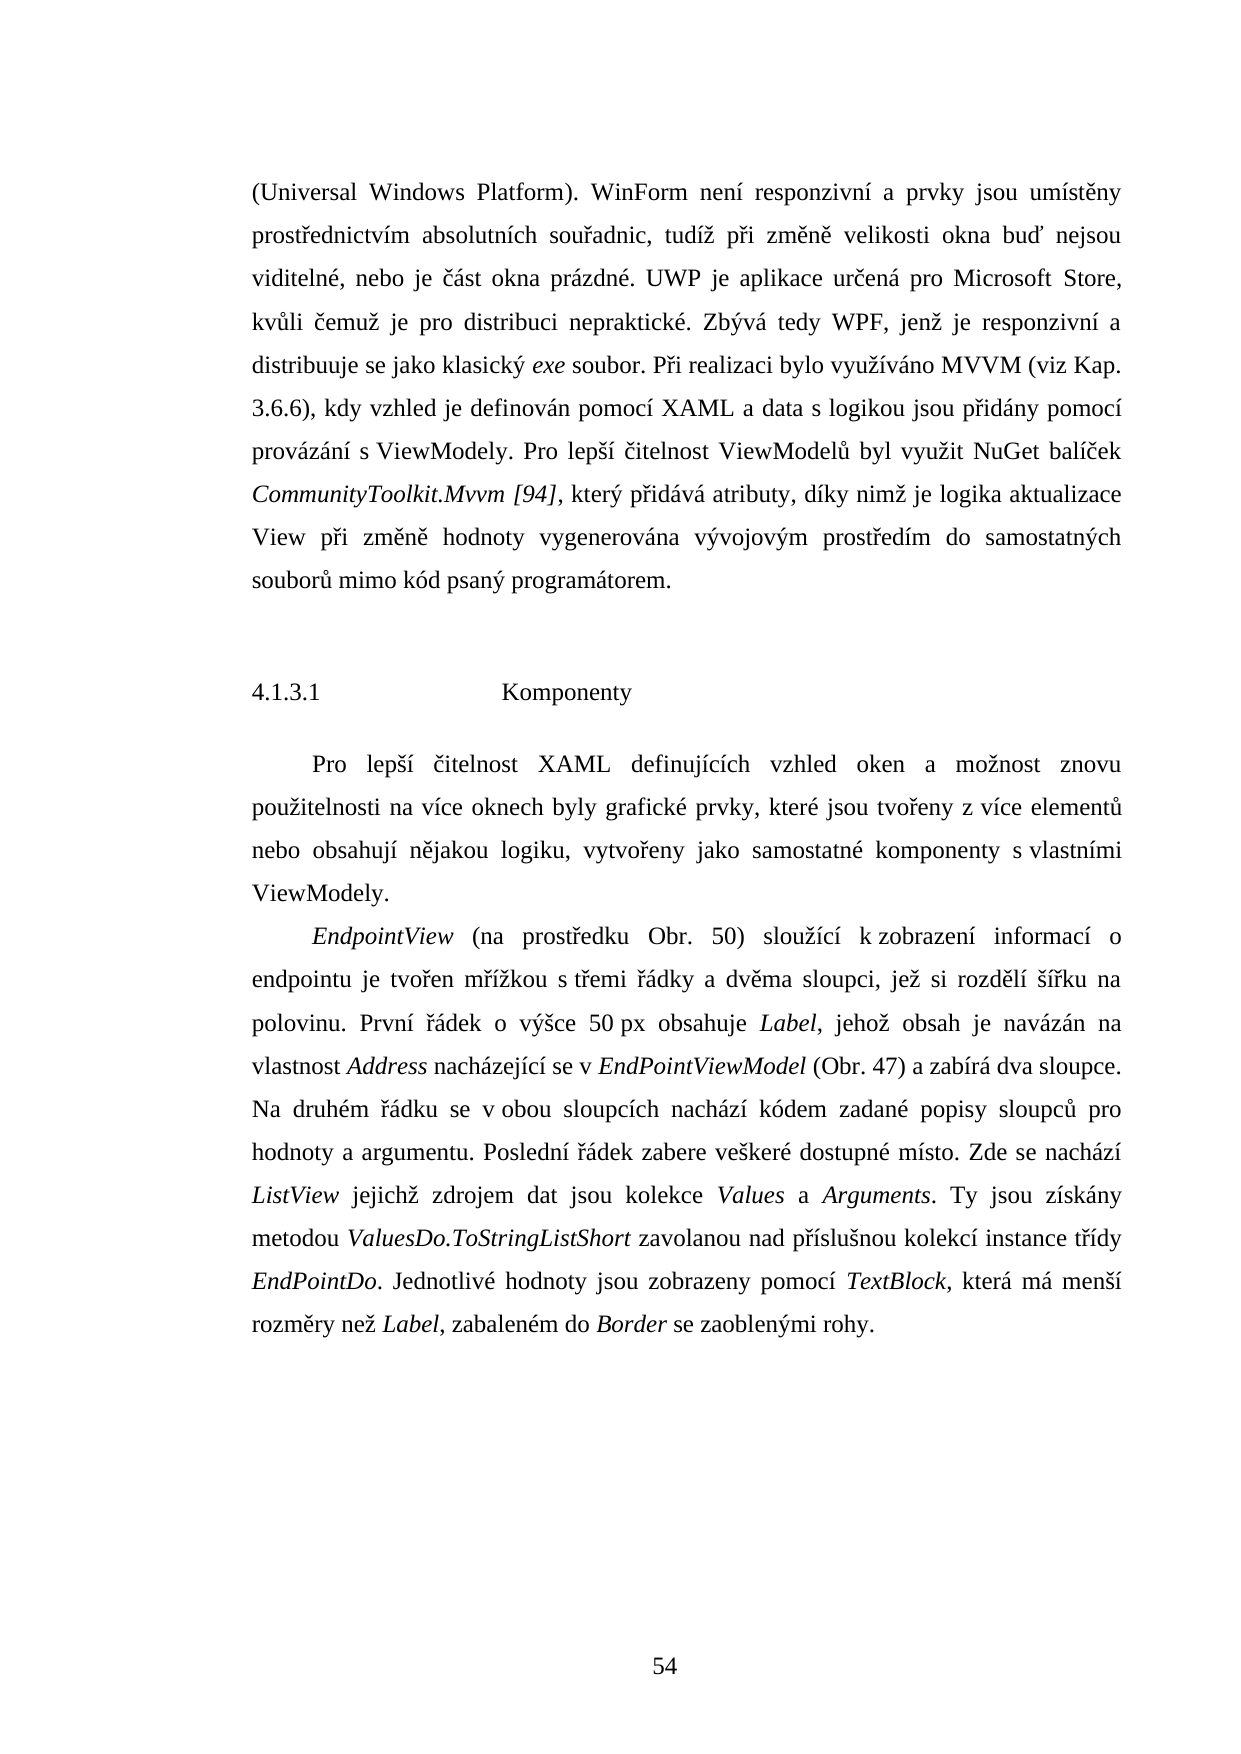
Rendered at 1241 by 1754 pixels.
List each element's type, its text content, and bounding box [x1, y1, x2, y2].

subtitle Komponenty [252, 677, 1122, 705]
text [252, 177, 1122, 594]
text Pro lepší čitelnost XAML definujících vzhled oken a možnost znovu použitelnosti na více oknech byly grafické prvky, které jsou tvořeny z více elementů nebo obsahují nějakou logiku, vytvořeny jako samostatné komponenty s vlastními ViewModely. [252, 749, 1122, 907]
text EndpointView (na prostředku Obr. 50) sloužící k zobrazení informací o endpointu je tvořen mřížkou s třemi řádky a dvěma sloupci, jež si rozdělí šířku na polovinu. První řádek o výšce 50 px obsahuje Label, jehož obsah je navázán na vlastnost Address nacházející se v EndPointViewModel (Obr. 47) a zabírá dva sloupce. Na druhém řádku se v obou sloupcích nachází kódem zadané popisy sloupců pro hodnoty a argumentu. Poslední řádek zabere veškeré dostupné místo. Zde se nachází ListView jejichž zdrojem dat jsou kolekce Values a Arguments. Ty jsou získány metodou ValuesDo.ToStringListShort zavolanou nad příslušnou kolekcí instance třídy EndPointDo. Jednotlivé hodnoty jsou zobrazeny pomocí TextBlock, která má menší rozměry než Label, zabaleném do Border se zaoblenými rohy. [252, 921, 1122, 1338]
